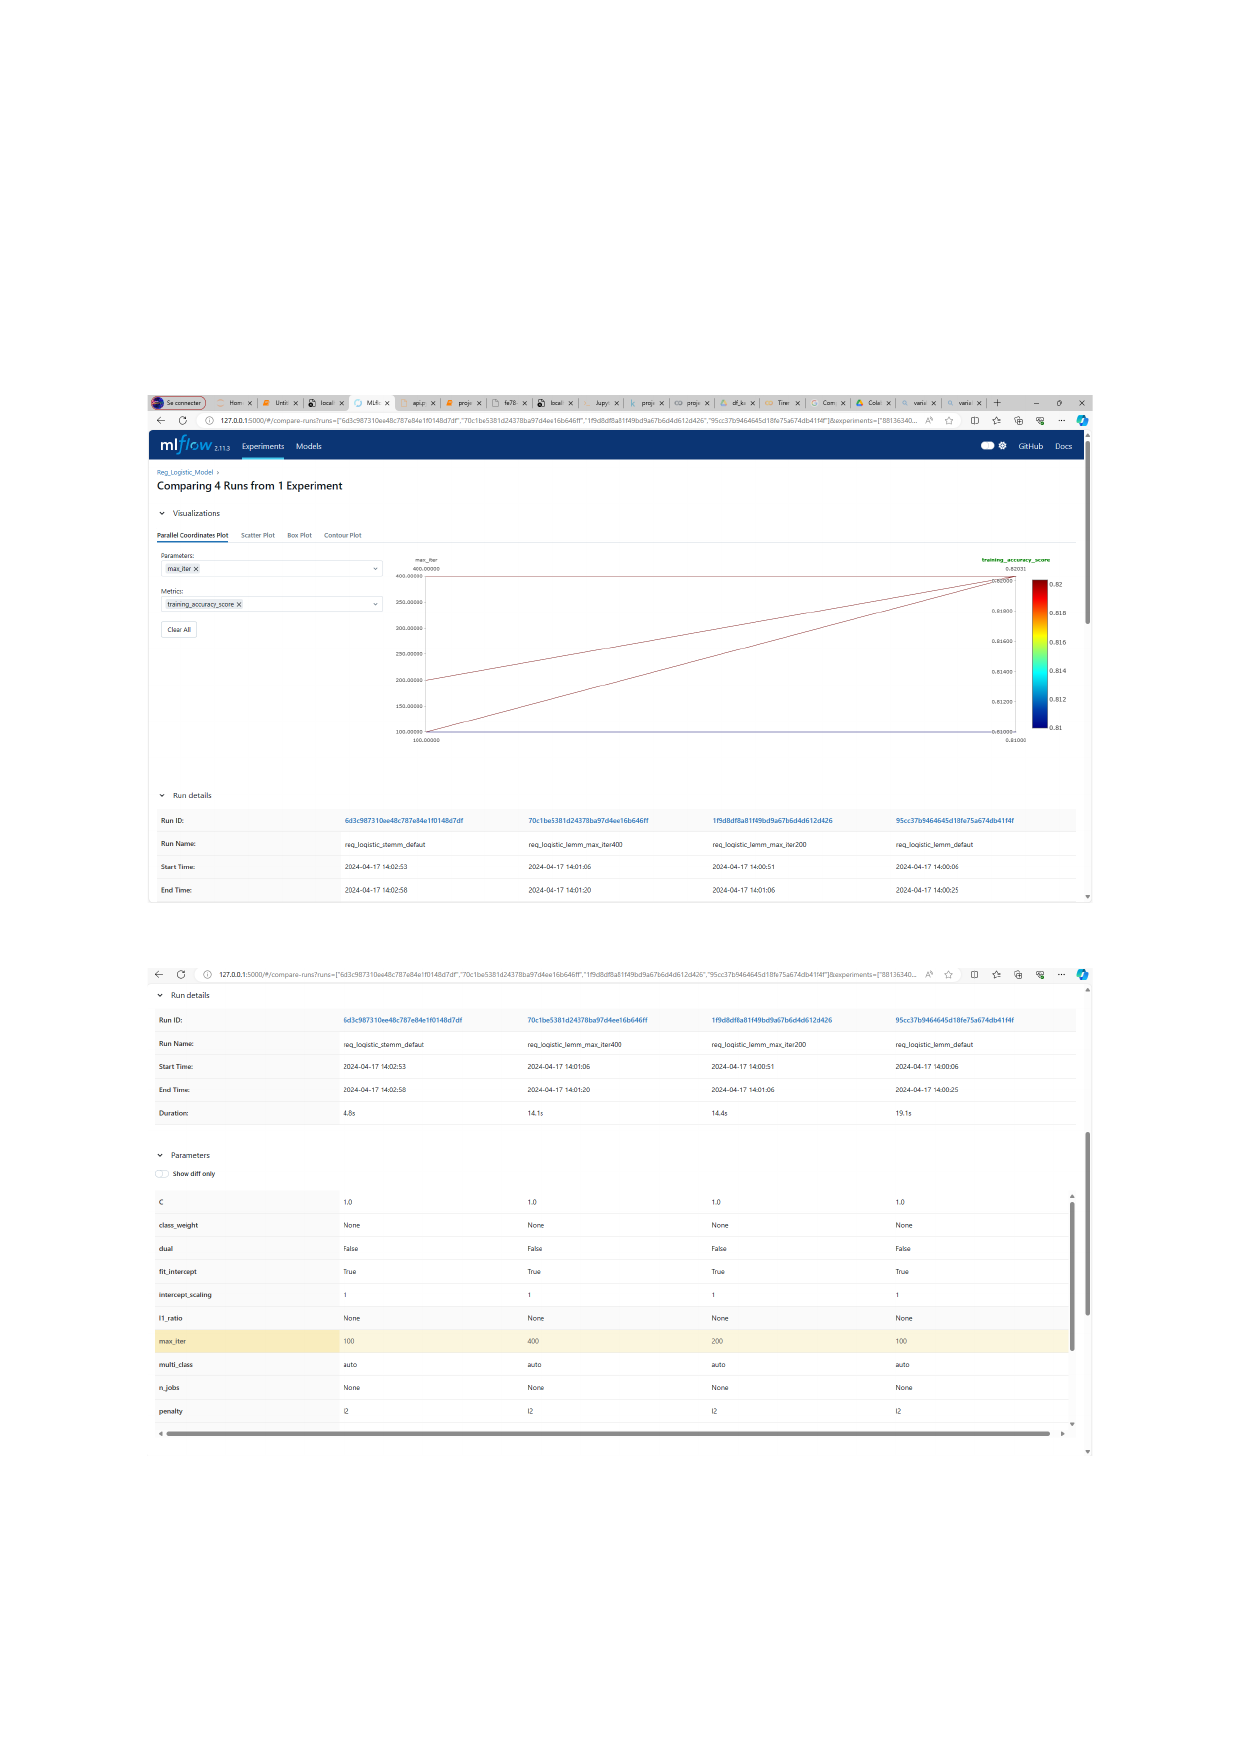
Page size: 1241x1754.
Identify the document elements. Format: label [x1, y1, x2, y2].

picture [147, 968, 1093, 1456]
picture [147, 395, 1093, 903]
